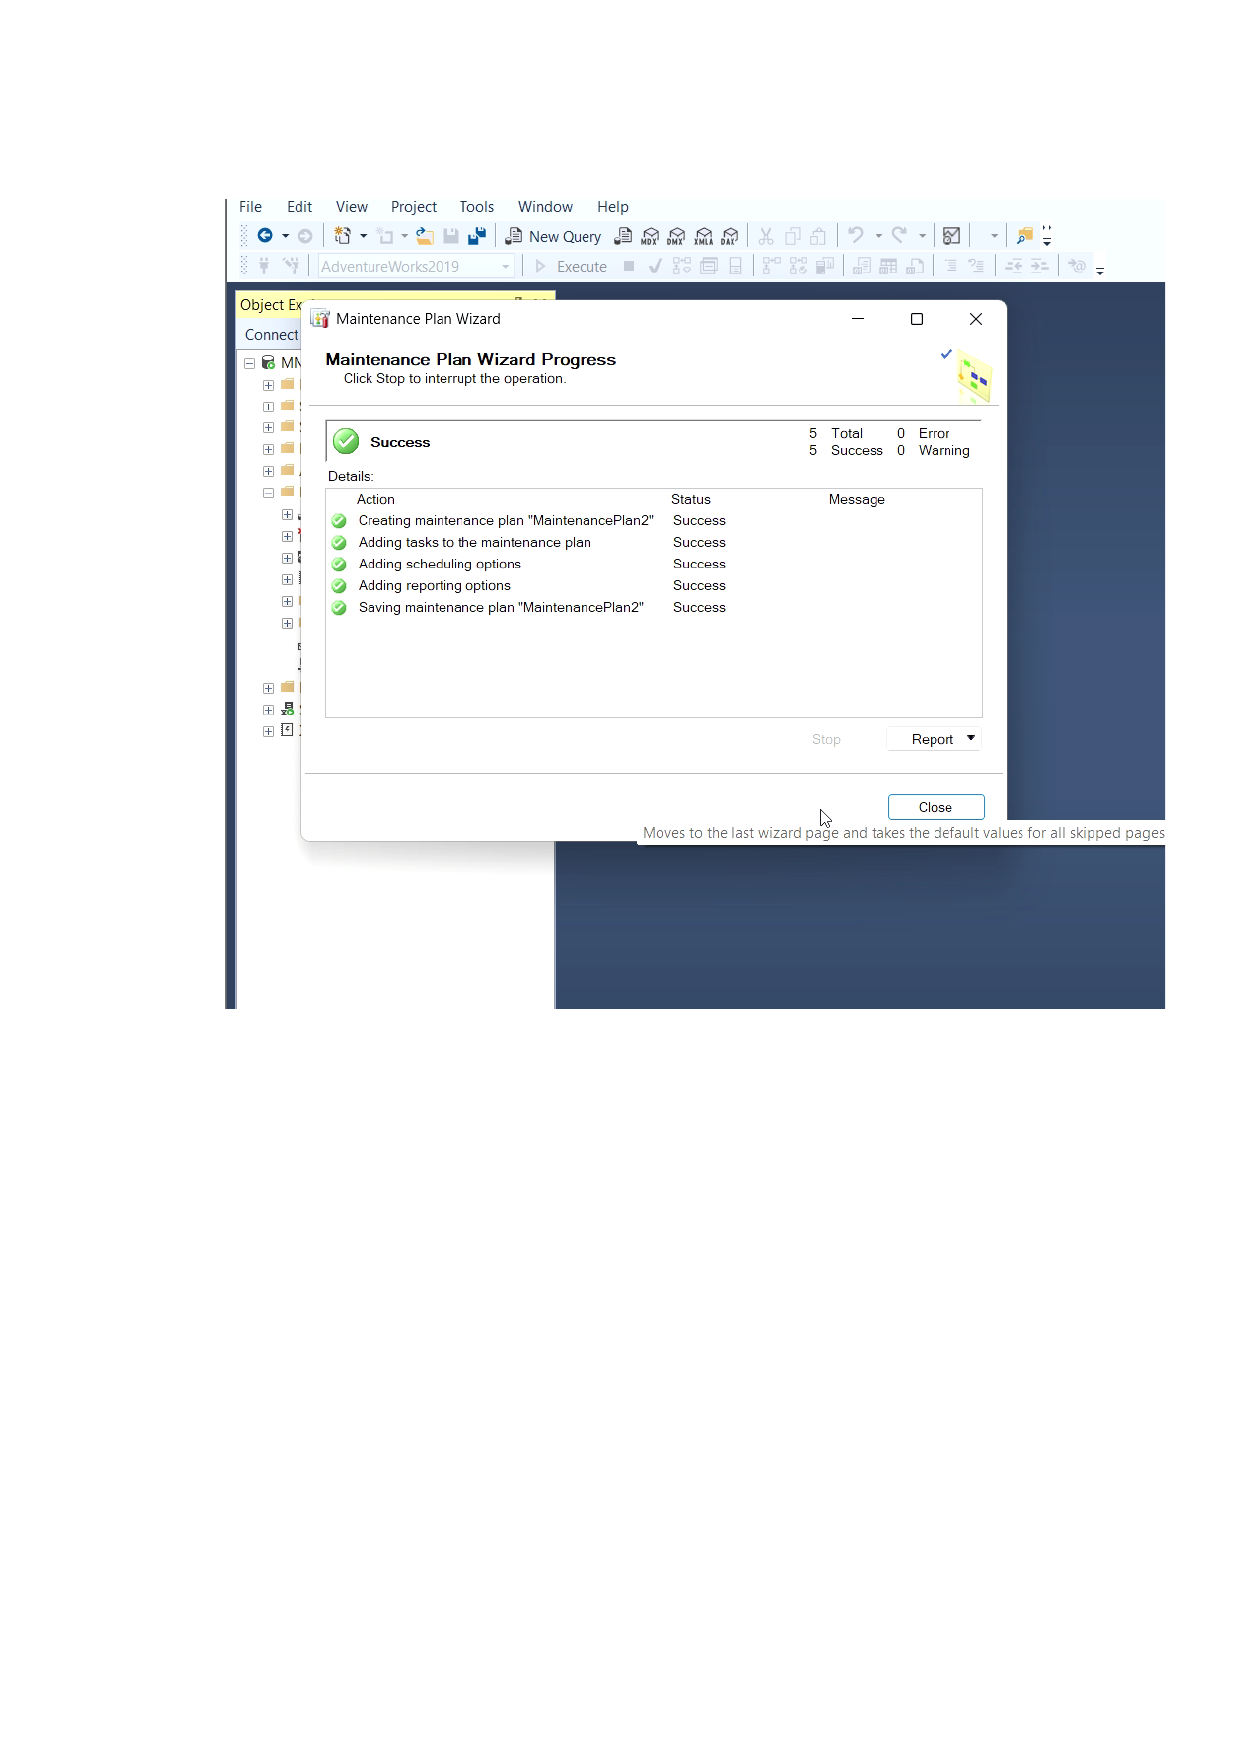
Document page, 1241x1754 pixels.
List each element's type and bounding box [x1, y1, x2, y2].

picture [225, 199, 1166, 1009]
